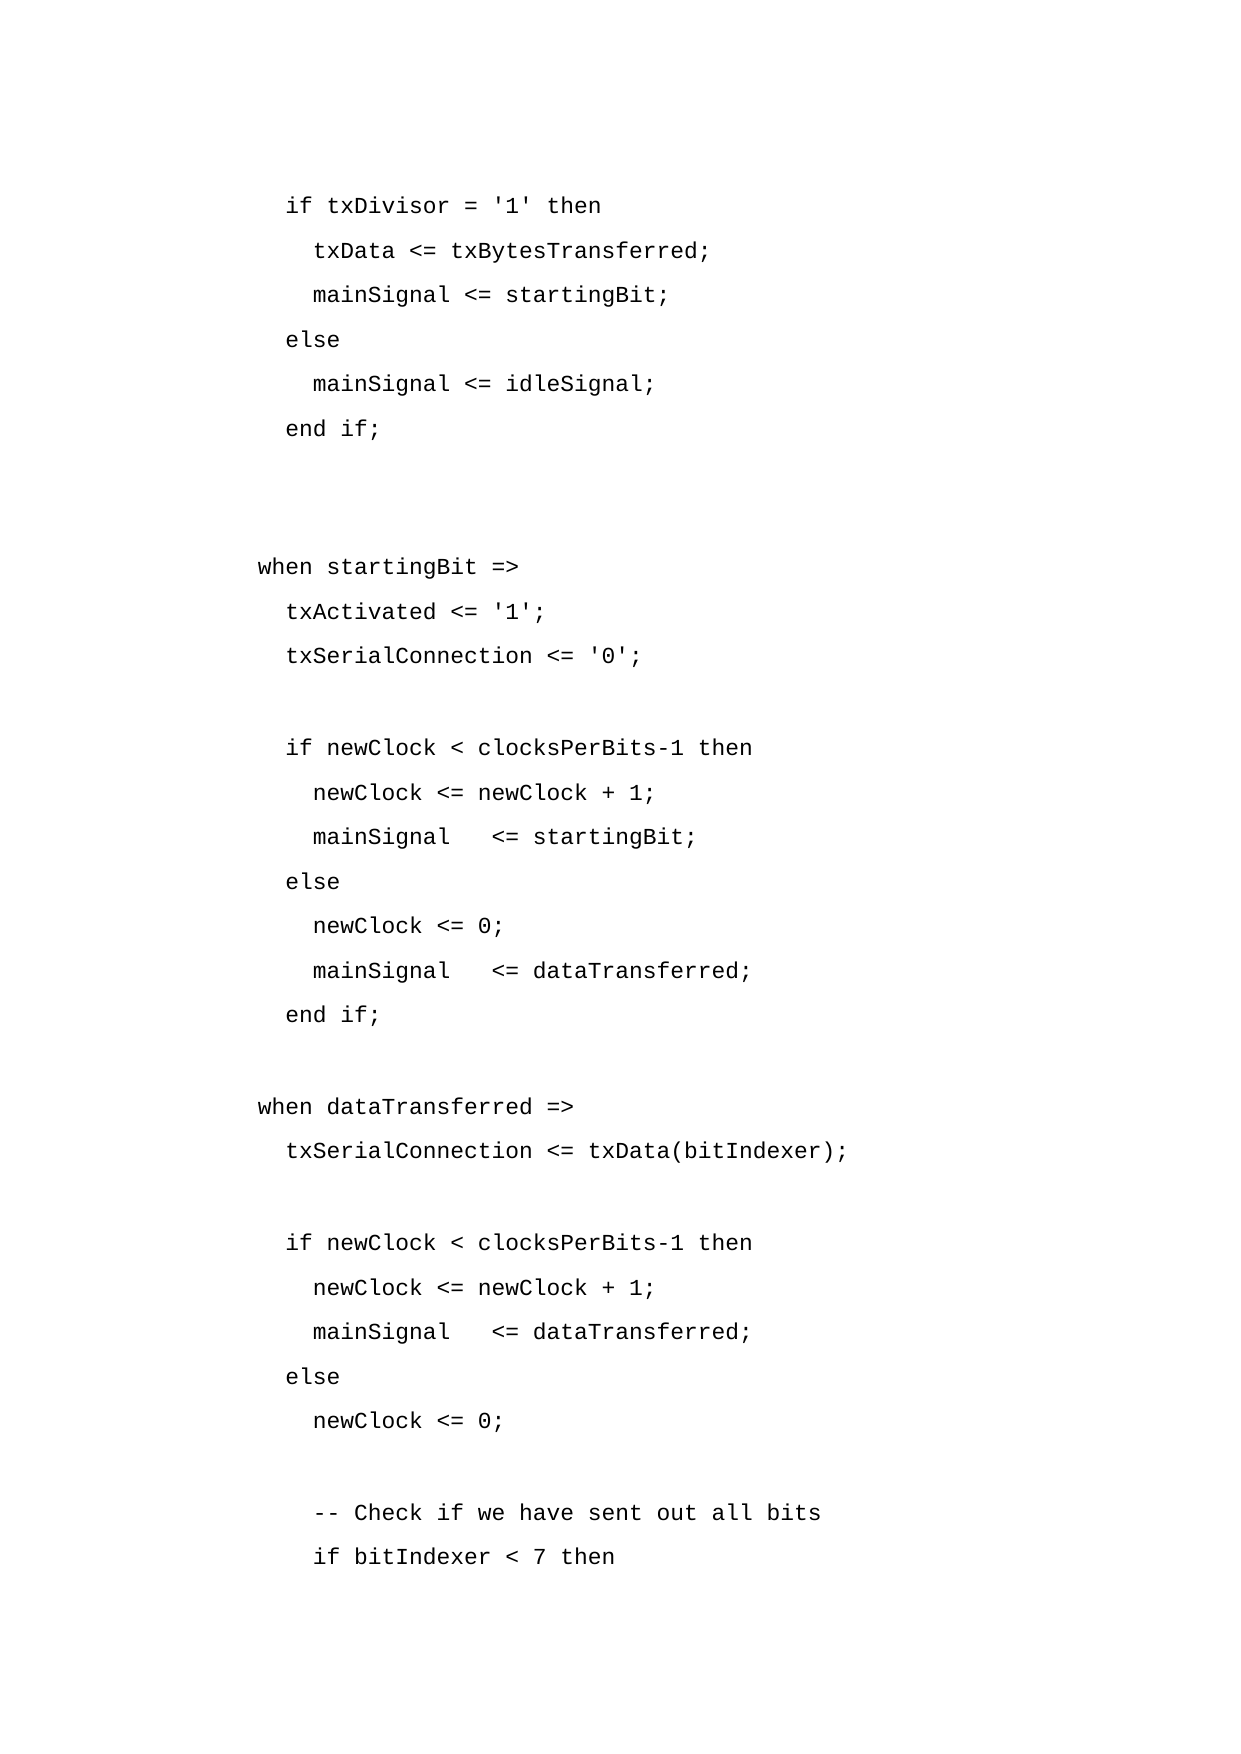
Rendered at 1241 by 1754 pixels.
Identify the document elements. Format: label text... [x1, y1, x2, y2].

text if newClock < clocksPerBits-1 then [148, 736, 1093, 762]
text end if; [148, 1004, 1093, 1030]
text else [148, 1365, 1093, 1391]
text txSerialConnection <= txData(bitIndexer); [148, 1140, 1093, 1166]
text mainSignal <= idleSignal; [148, 373, 1093, 399]
text end if; [148, 417, 1093, 443]
text if txDivisor = '1' then [148, 194, 1093, 220]
text mainSignal <= startingBit; [148, 826, 1093, 851]
text else [148, 870, 1093, 896]
text txActivated <= '1'; [148, 600, 1093, 626]
text newClock <= newClock + 1; [148, 781, 1093, 807]
text if bitIndexer < 7 then [148, 1546, 1093, 1572]
text mainSignal <= startingBit; [148, 284, 1093, 309]
text when startingBit => [148, 556, 1093, 582]
text txData <= txBytesTransferred; [148, 239, 1093, 265]
text if newClock < clocksPerBits-1 then [148, 1231, 1093, 1257]
text mainSignal <= dataTransferred; [148, 1321, 1093, 1346]
text newClock <= 0; [148, 915, 1093, 941]
text mainSignal <= dataTransferred; [148, 959, 1093, 985]
text when dataTransferred => [148, 1095, 1093, 1121]
text -- Check if we have sent out all bits [148, 1501, 1093, 1527]
text newClock <= 0; [148, 1410, 1093, 1436]
text else [148, 328, 1093, 354]
text txSerialConnection <= '0'; [148, 645, 1093, 671]
text newClock <= newClock + 1; [148, 1276, 1093, 1302]
